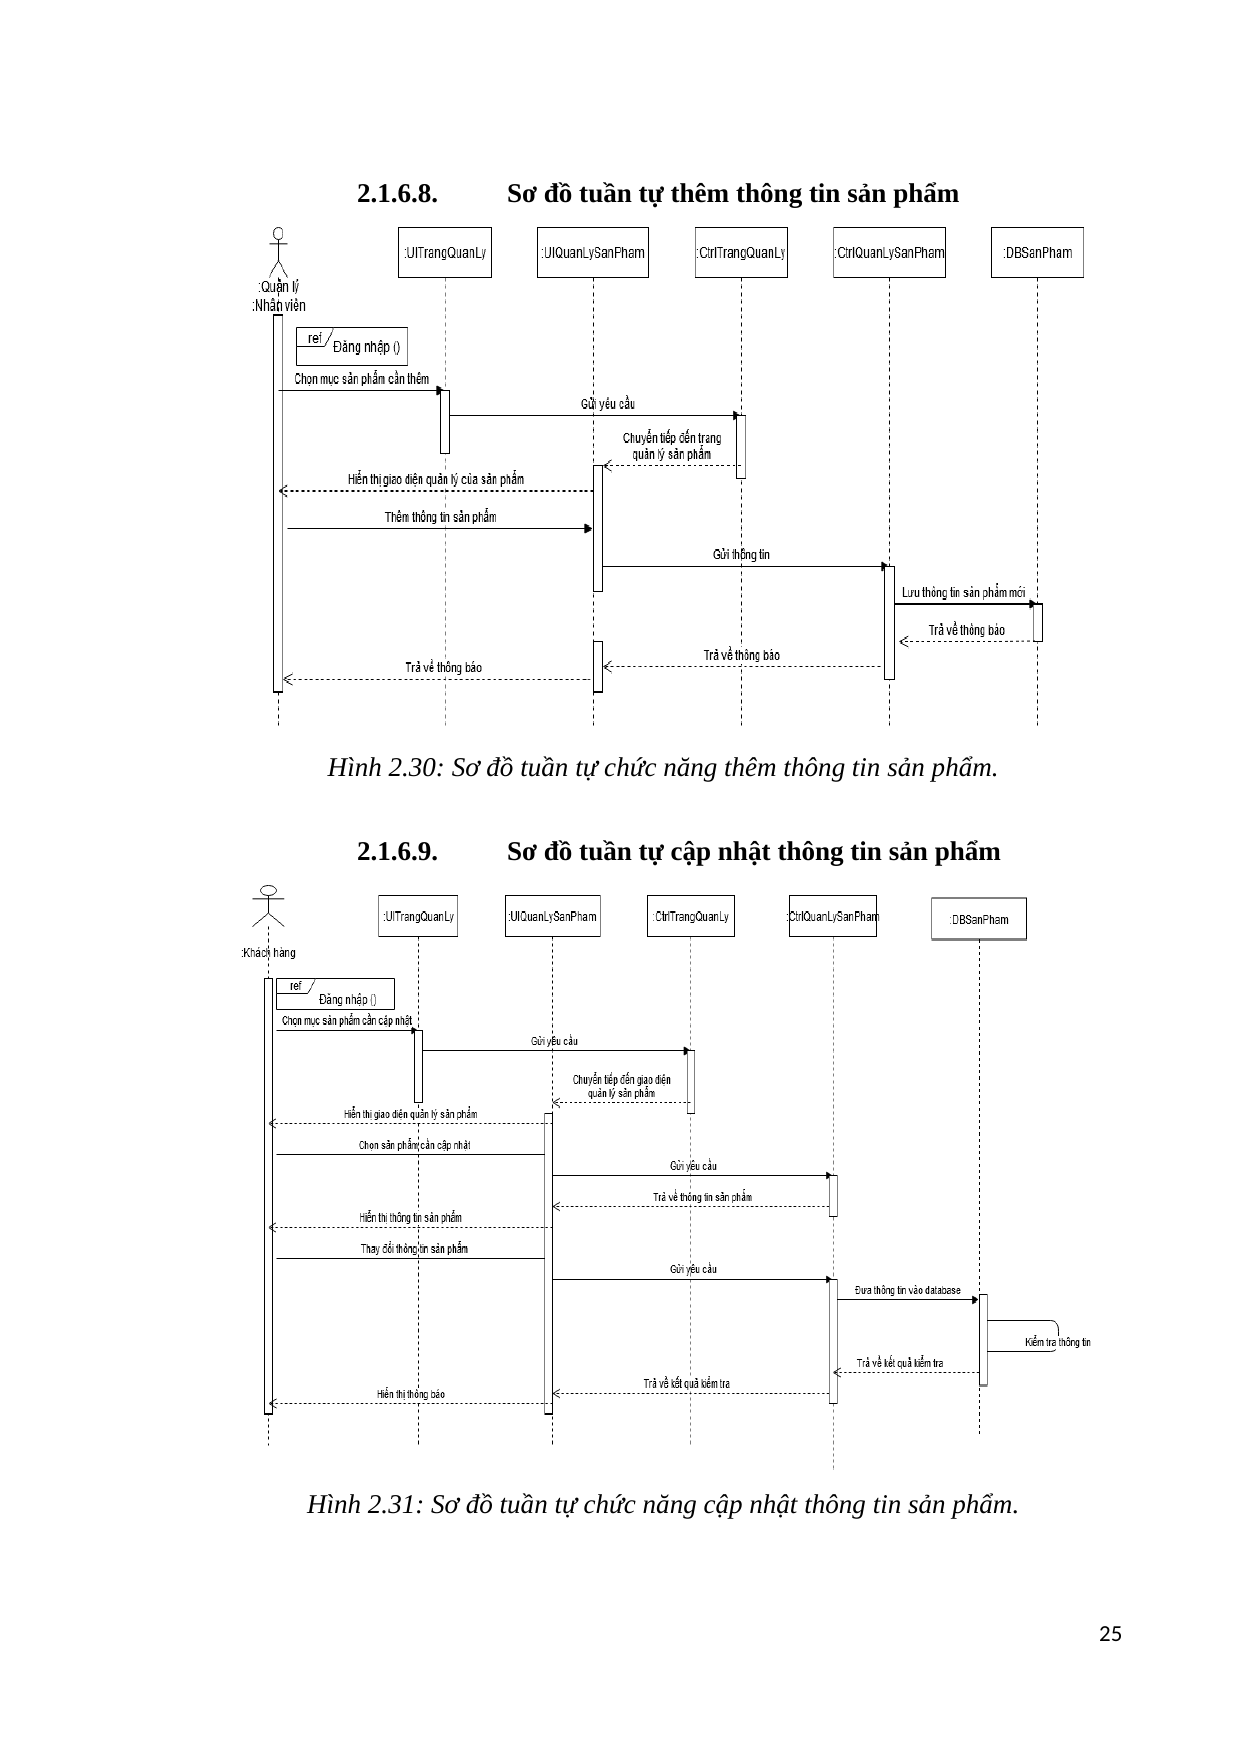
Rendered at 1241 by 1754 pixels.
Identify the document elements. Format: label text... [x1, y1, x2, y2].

text Hình 2.30: Sơ đồ tuần tự chức năng thêm thông tin sản phẩm. [207, 751, 1122, 782]
text Hình 2.31: Sơ đồ tuần tự chức năng cập nhật thông tin sản phẩm. [207, 1488, 1122, 1519]
picture [245, 227, 1084, 732]
list Sơ đồ tuần tự cập nhật thông tin sản phẩm [357, 835, 1122, 866]
picture [236, 885, 1093, 1470]
list Sơ đồ tuần tự thêm thông tin sản phẩm [357, 177, 1122, 208]
